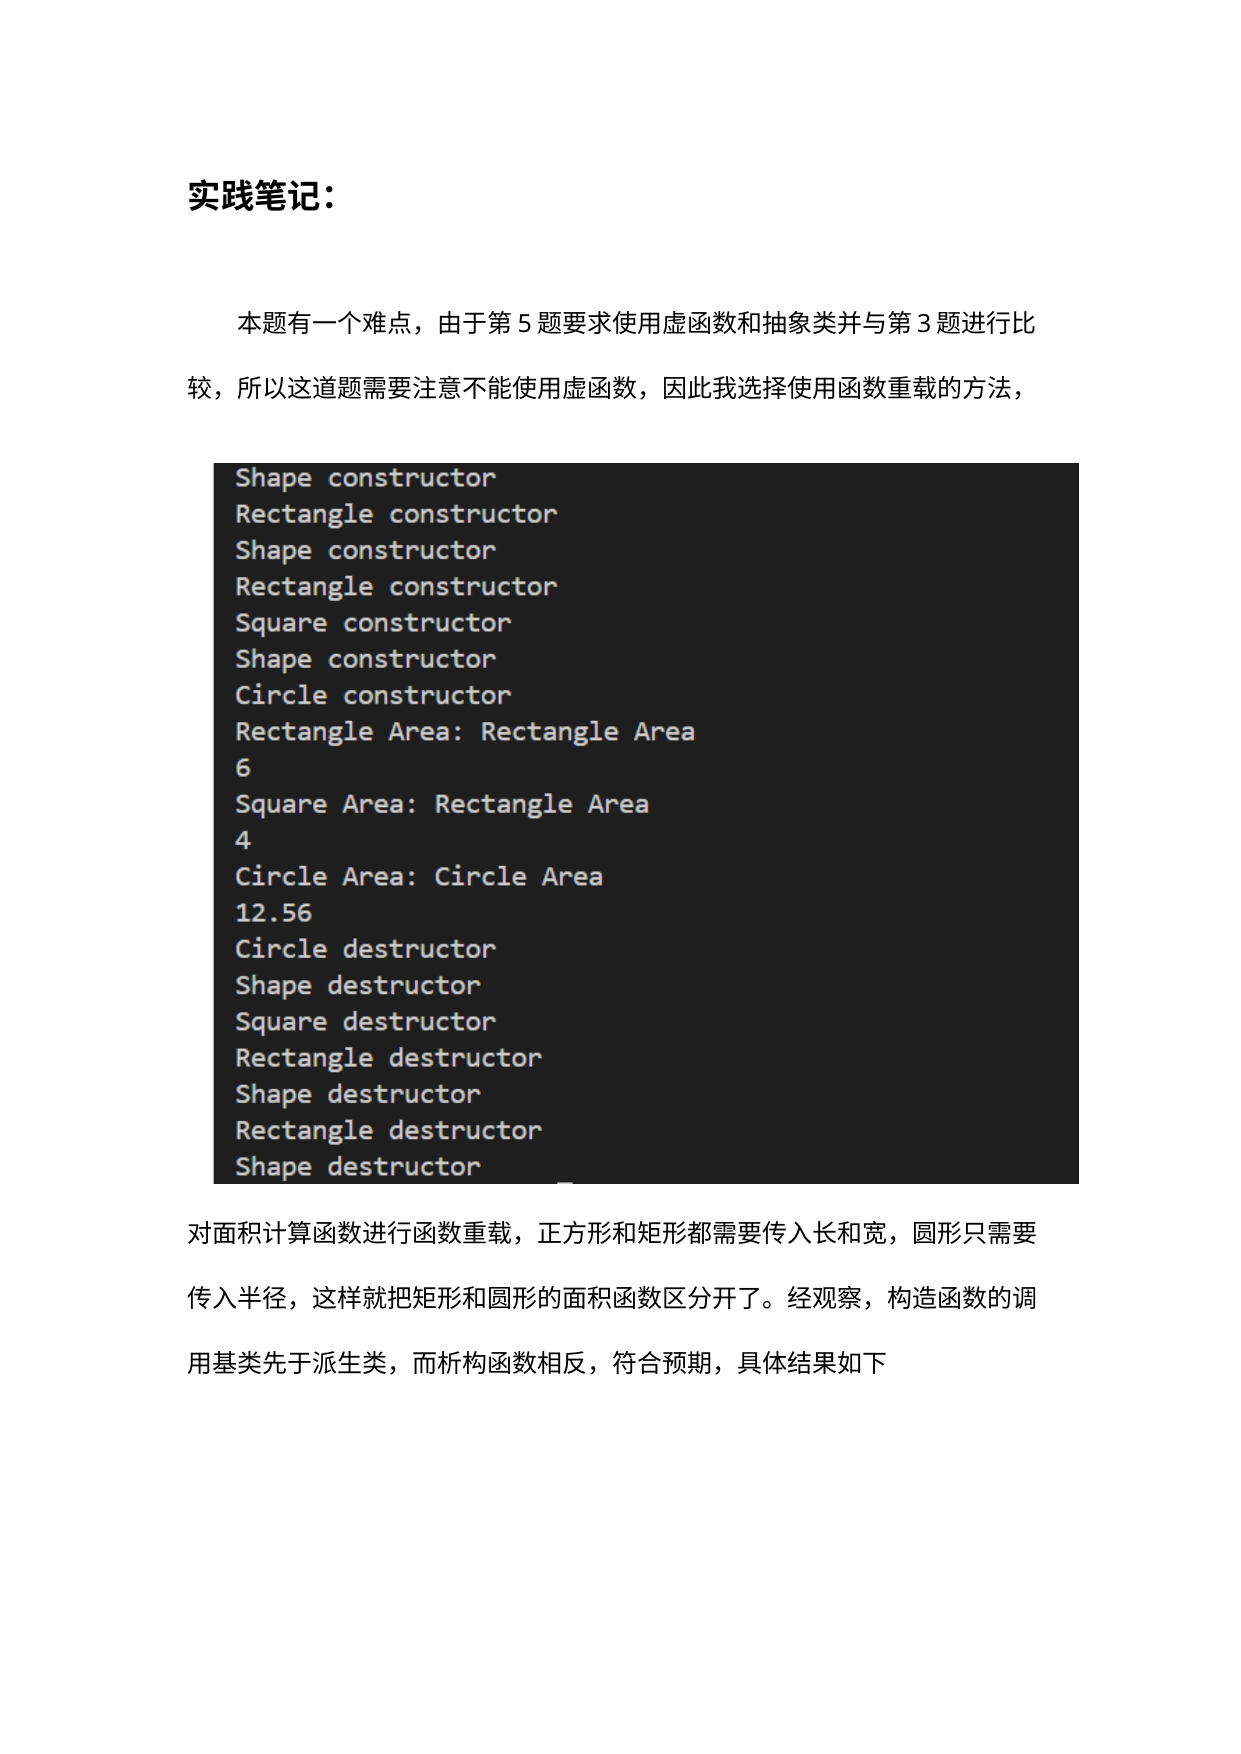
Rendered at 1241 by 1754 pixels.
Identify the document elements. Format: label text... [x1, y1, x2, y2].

subtitle 实践笔记： [187, 162, 1053, 227]
picture [213, 463, 1079, 1184]
